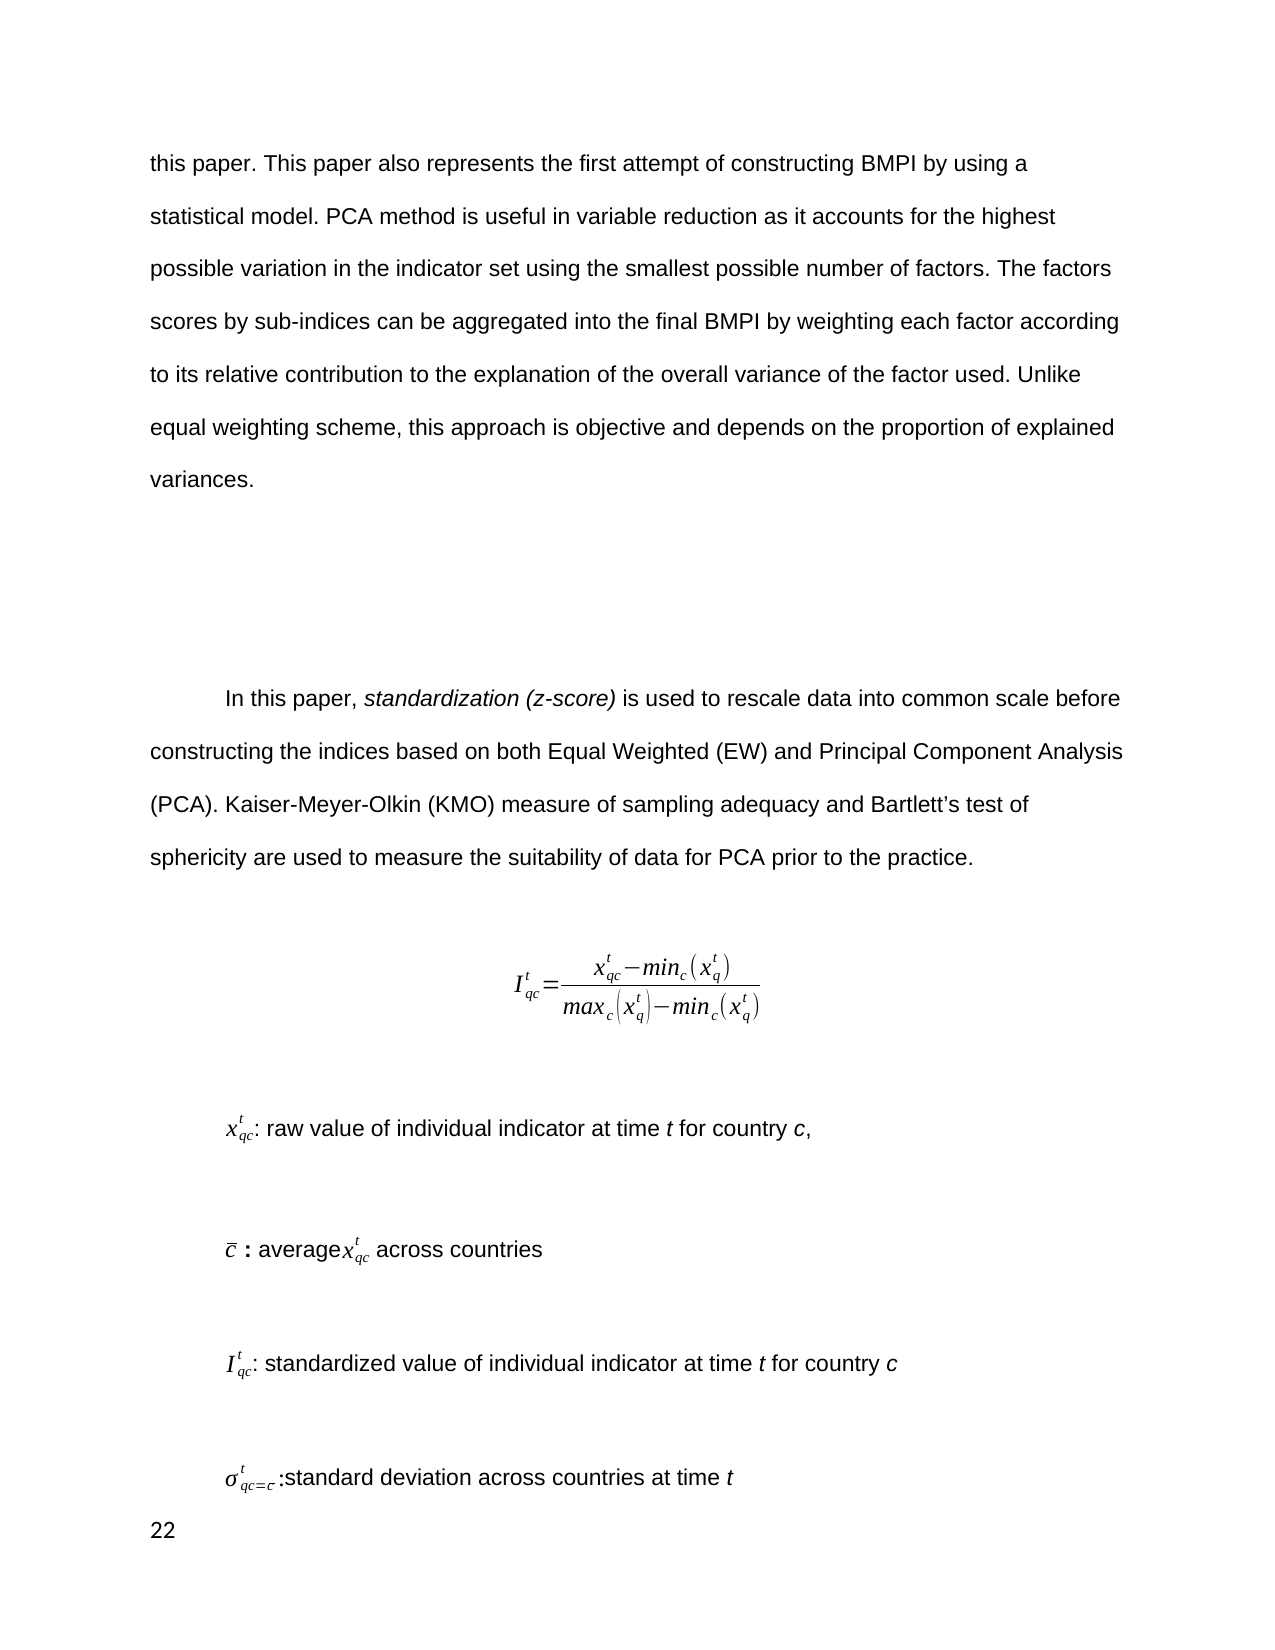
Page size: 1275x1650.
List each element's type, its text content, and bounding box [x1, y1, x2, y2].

text In this paper, standardization (z-score) is used to rescale data into common scale before constructing the indices based on both Equal Weighted (EW) and Principal Component Analysis (PCA). Kaiser-Meyer-Olkin (KMO) measure of sampling adequacy and Bartlett’s test of sphericity are used to measure the suitability of data for PCA prior to the practice. [150, 685, 1125, 870]
text standard deviation across countries at time t [150, 1460, 1125, 1494]
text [150, 150, 1125, 493]
text : standardized value of individual indicator at time t for country c [150, 1346, 1125, 1381]
text : raw value of individual indicator at time t for country c, [150, 1109, 1125, 1144]
text : average across countries [150, 1232, 1125, 1267]
